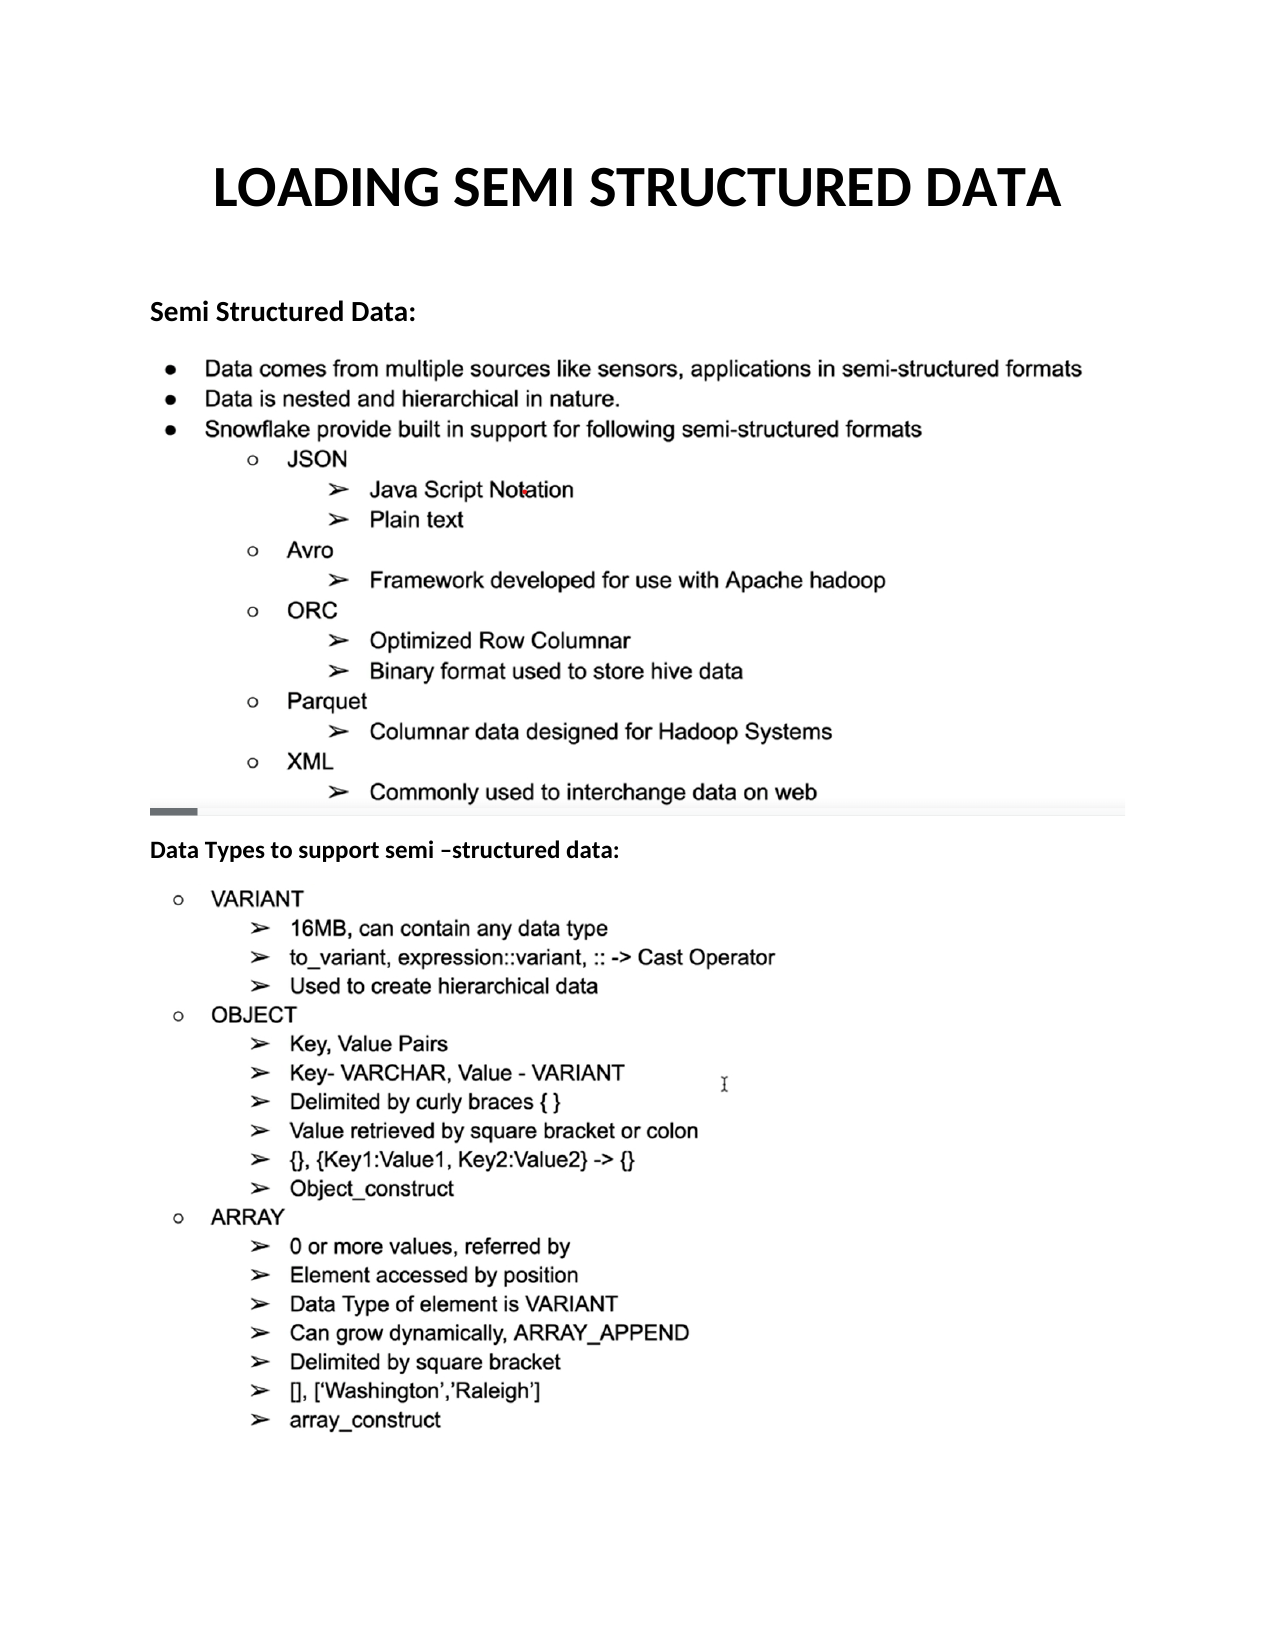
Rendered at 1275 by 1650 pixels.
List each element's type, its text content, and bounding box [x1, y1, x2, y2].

text Semi Structured Data: [150, 293, 1125, 329]
text LOADING SEMI STRUCTURED DATA [150, 150, 1125, 221]
text Data Types to support semi –structured data: [150, 835, 1125, 865]
picture [150, 348, 1125, 816]
picture [150, 884, 812, 1453]
